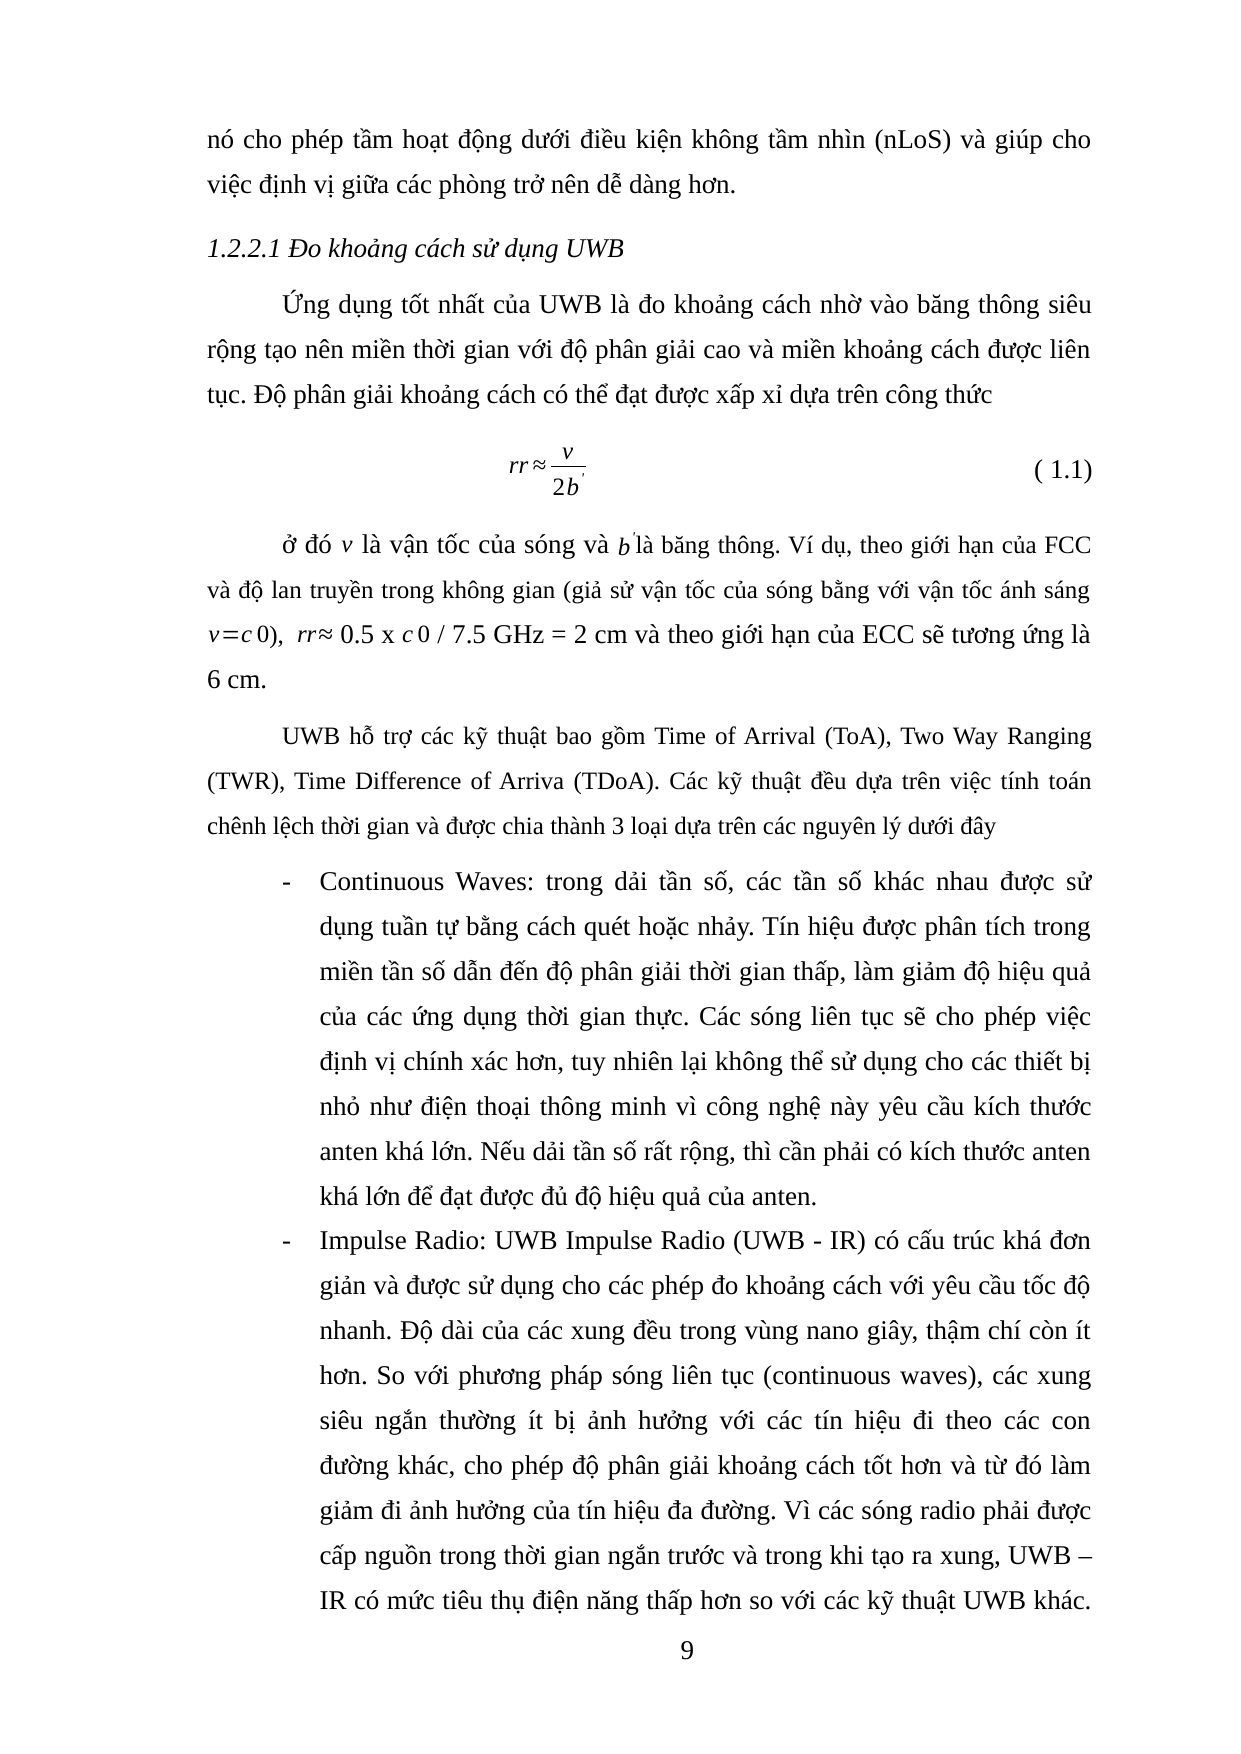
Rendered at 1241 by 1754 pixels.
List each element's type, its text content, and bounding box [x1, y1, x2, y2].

subtitle Đo khoảng cách sử dụng UWB [207, 229, 1092, 267]
text ( 1.1) [207, 432, 1092, 507]
text UWB hỗ trợ các kỹ thuật bao gồm Time of Arrival (ToA), Two Way Ranging (TWR), Time Difference of Arriva (TDoA). Các kỹ thuật đều dựa trên việc tính toán chênh lệch thời gian và được chia thành 3 loại dựa trên các nguyên lý dưới đây [207, 716, 1092, 844]
text Ứng dụng tốt nhất của UWB là đo khoảng cách nhờ vào băng thông siêu rộng tạo nên miền thời gian với độ phân giải cao và miền khoảng cách được liên tục. Độ phân giải khoảng cách có thể đạt được xấp xỉ dựa trên công thức [207, 286, 1092, 413]
text ở đó là vận tốc của sóng và là băng thông. Ví dụ, theo giới hạn của FCC và độ lan truyền trong không gian (giả sử vận tốc của sóng bằng với vận tốc ánh sáng ), ≈ 0.5 x / 7.5 GHz = 2 cm và theo giới hạn của ECC sẽ tương ứng là 6 cm. [207, 525, 1092, 698]
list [282, 1221, 1092, 1618]
list Continuous Waves: trong dải tần số, các tần số khác nhau được sử dụng tuần tự bằng cách quét hoặc nhảy. Tín hiệu được phân tích trong miền tần số dẫn đến độ phân giải thời gian thấp, làm giảm độ hiệu quả của các ứng dụng thời gian thực. Các sóng liên tục sẽ cho phép việc định vị chính xác hơn, tuy nhiên lại không thể sử dụng cho các thiết bị nhỏ như điện thoại thông minh vì công nghệ này yêu cầu kích thước anten khá lớn. Nếu dải tần số rất rộng, thì cần phải có kích thước anten khá lớn để đạt được đủ độ hiệu quả của anten. [282, 862, 1092, 1215]
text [207, 120, 1092, 202]
